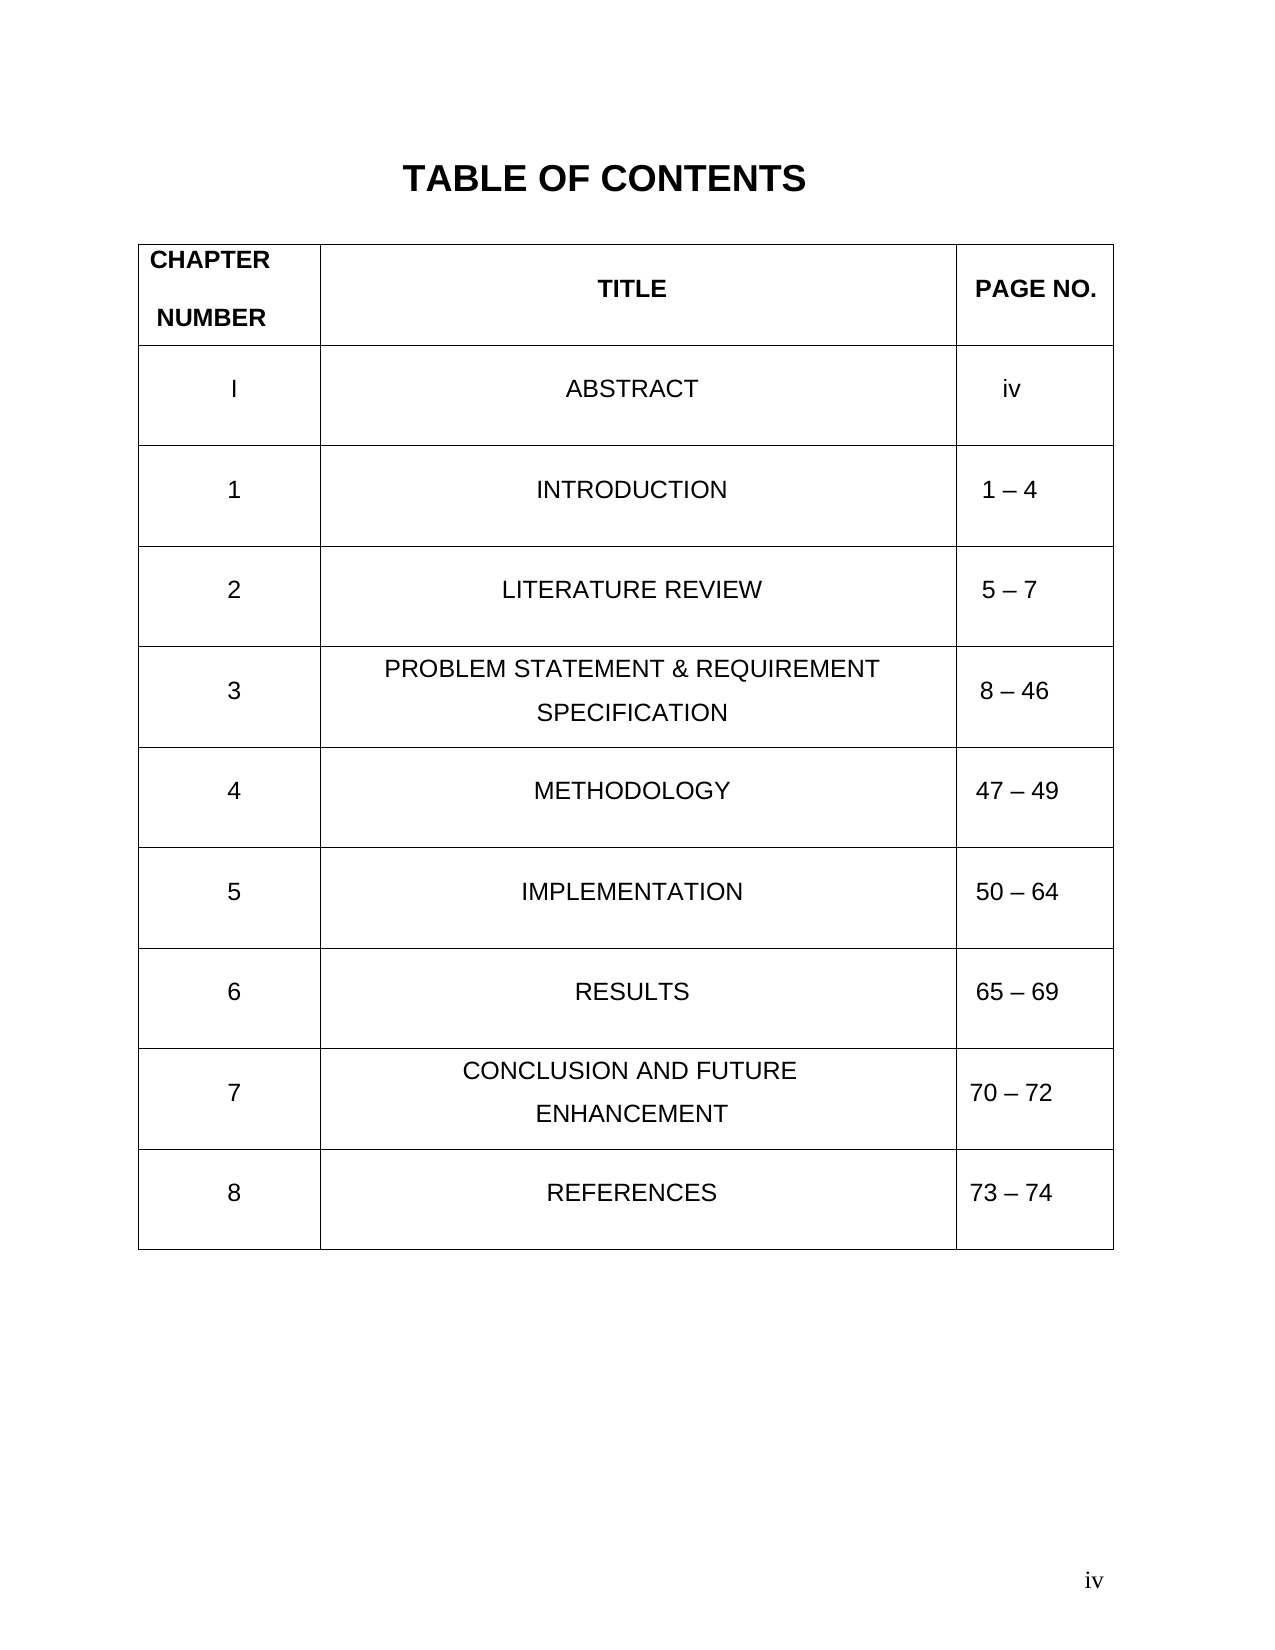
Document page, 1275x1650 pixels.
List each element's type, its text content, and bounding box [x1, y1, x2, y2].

table_cell 50 – 64 [957, 848, 1113, 948]
table_cell 4 [139, 748, 320, 847]
table_cell 5 – 7 [957, 547, 1113, 646]
table_cell 47 – 49 [957, 748, 1113, 847]
table_cell 65 – 69 [957, 949, 1113, 1048]
table_cell INTRODUCTION [321, 446, 956, 546]
table_cell REFERENCES [321, 1150, 956, 1249]
table_cell 1 [139, 446, 320, 546]
table_cell 6 [139, 949, 320, 1048]
table_cell 2 [139, 547, 320, 646]
table_cell 3 [139, 647, 320, 747]
table_cell ABSTRACT [321, 346, 956, 445]
table_cell 8 [139, 1150, 320, 1249]
subtitle TABLE OF CONTENTS [402, 156, 1125, 199]
table_cell CONCLUSION AND FUTURE ENHANCEMENT [321, 1049, 956, 1149]
table_header PAGE NO. [957, 245, 1113, 344]
table_cell RESULTS [321, 949, 956, 1048]
table_cell IMPLEMENTATION [321, 848, 956, 948]
table_cell LITERATURE REVIEW [321, 547, 956, 646]
table_cell METHODOLOGY [321, 748, 956, 847]
table_cell iv [957, 346, 1113, 445]
table_cell 5 [139, 848, 320, 948]
table_cell 70 – 72 [957, 1049, 1113, 1149]
table_cell 73 – 74 [957, 1150, 1113, 1249]
table_cell 8 – 46 [957, 647, 1113, 747]
table_cell 1 – 4 [957, 446, 1113, 546]
table_cell PROBLEM STATEMENT & REQUIREMENT SPECIFICATION [321, 647, 956, 747]
table_cell I [139, 346, 320, 445]
table_cell 7 [139, 1049, 320, 1149]
table_header CHAPTER NUMBER [139, 245, 320, 344]
table_header TITLE [321, 245, 956, 344]
